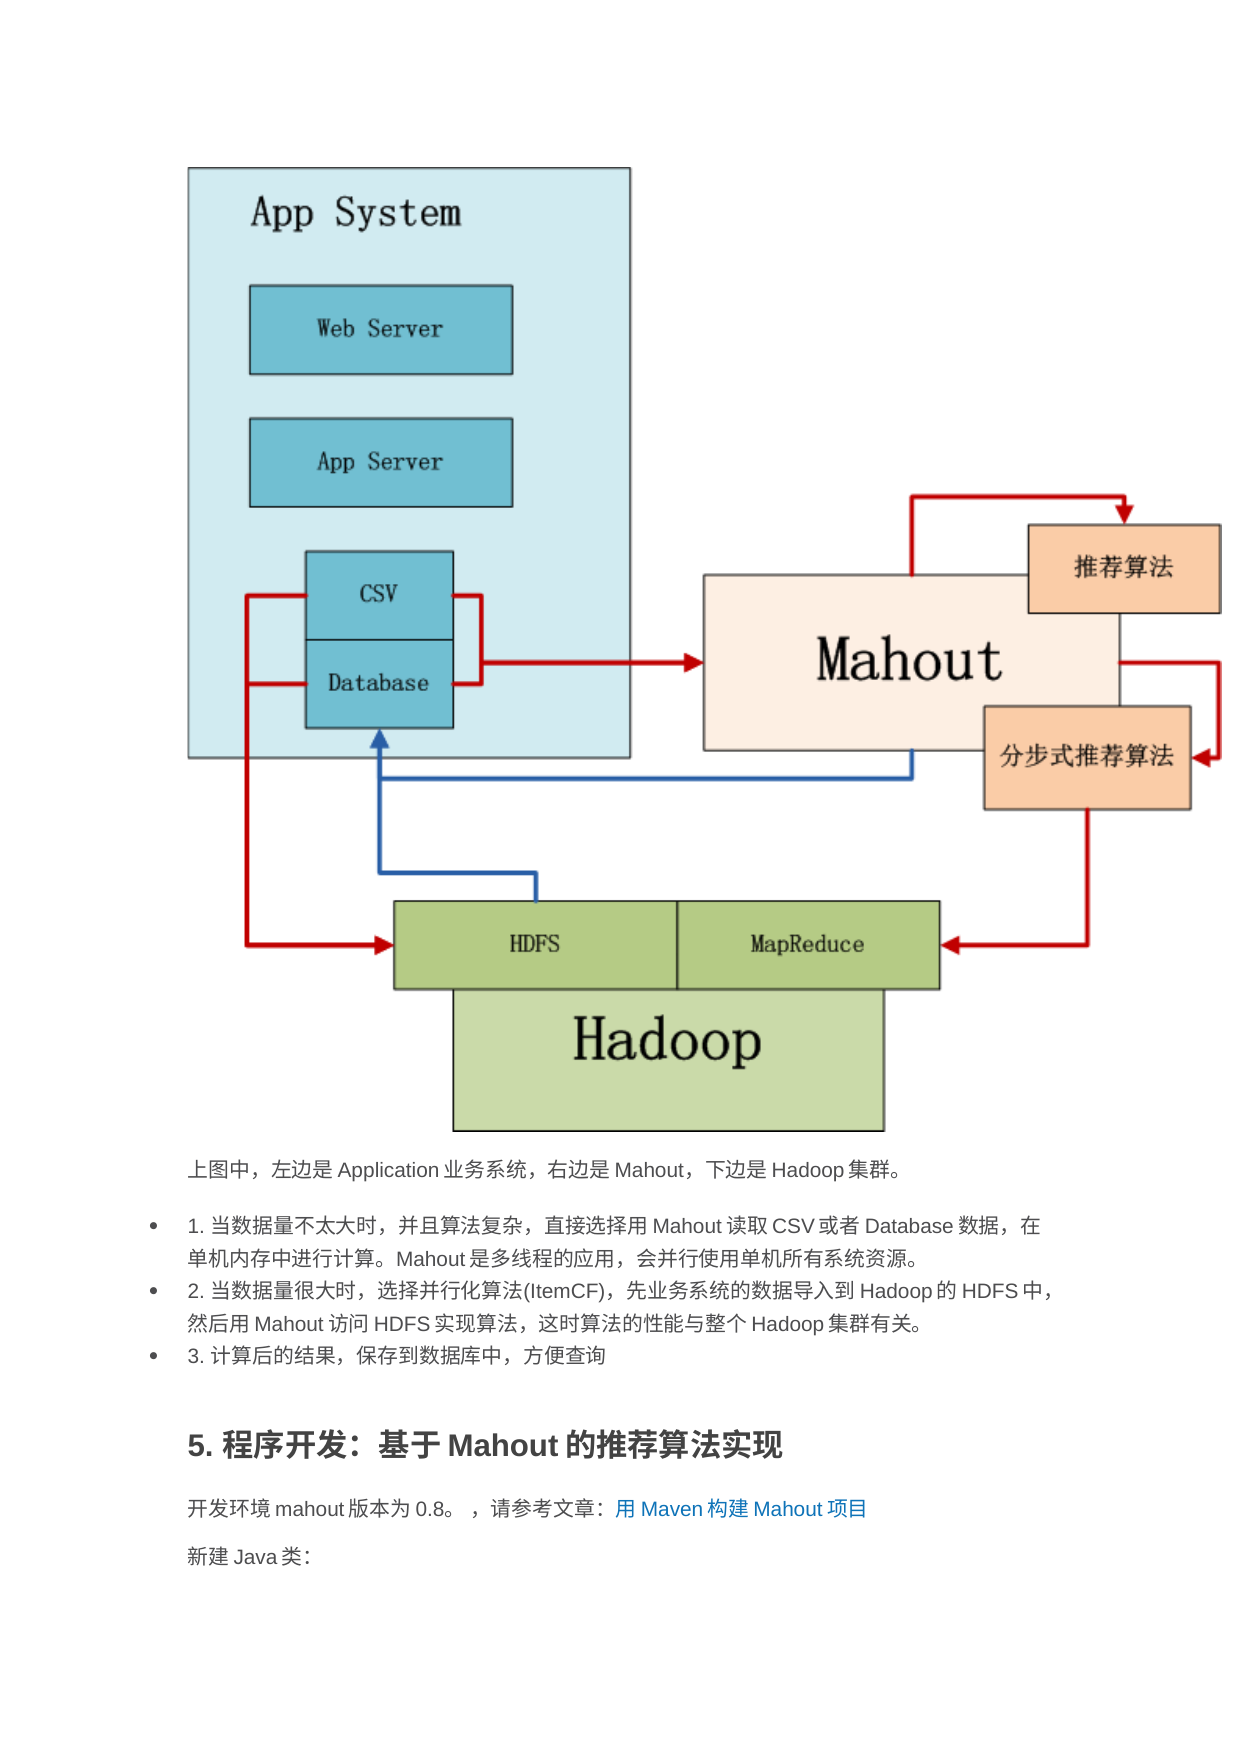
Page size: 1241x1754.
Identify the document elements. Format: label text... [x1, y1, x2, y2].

list 1. 当数据量不太大时，并且算法复杂，直接选择用Mahout读取CSV或者Database数据，在单机内存中进行计算。Mahout是多线程的应用，会并行使用单机所有系统资源。 [150, 1208, 1053, 1273]
list 2. 当数据量很大时，选择并行化算法(ItemCF)，先业务系统的数据导入到Hadoop的HDFS中，然后用Mahout访问HDFS实现算法，这时算法的性能与整个Hadoop集群有关。 [150, 1273, 1053, 1338]
text 开发环境mahout版本为0.8。 ，请参考文章：用Maven构建Mahout项目 [187, 1491, 1053, 1523]
text 上图中，左边是Application业务系统，右边是Mahout，下边是Hadoop集群。 [187, 1153, 1053, 1185]
picture [187, 167, 1222, 1132]
text 新建Java类： [187, 1539, 1053, 1571]
text 5. 程序开发：基于Mahout的推荐算法实现 [187, 1410, 1053, 1475]
list 3. 计算后的结果，保存到数据库中，方便查询 [150, 1338, 1053, 1371]
